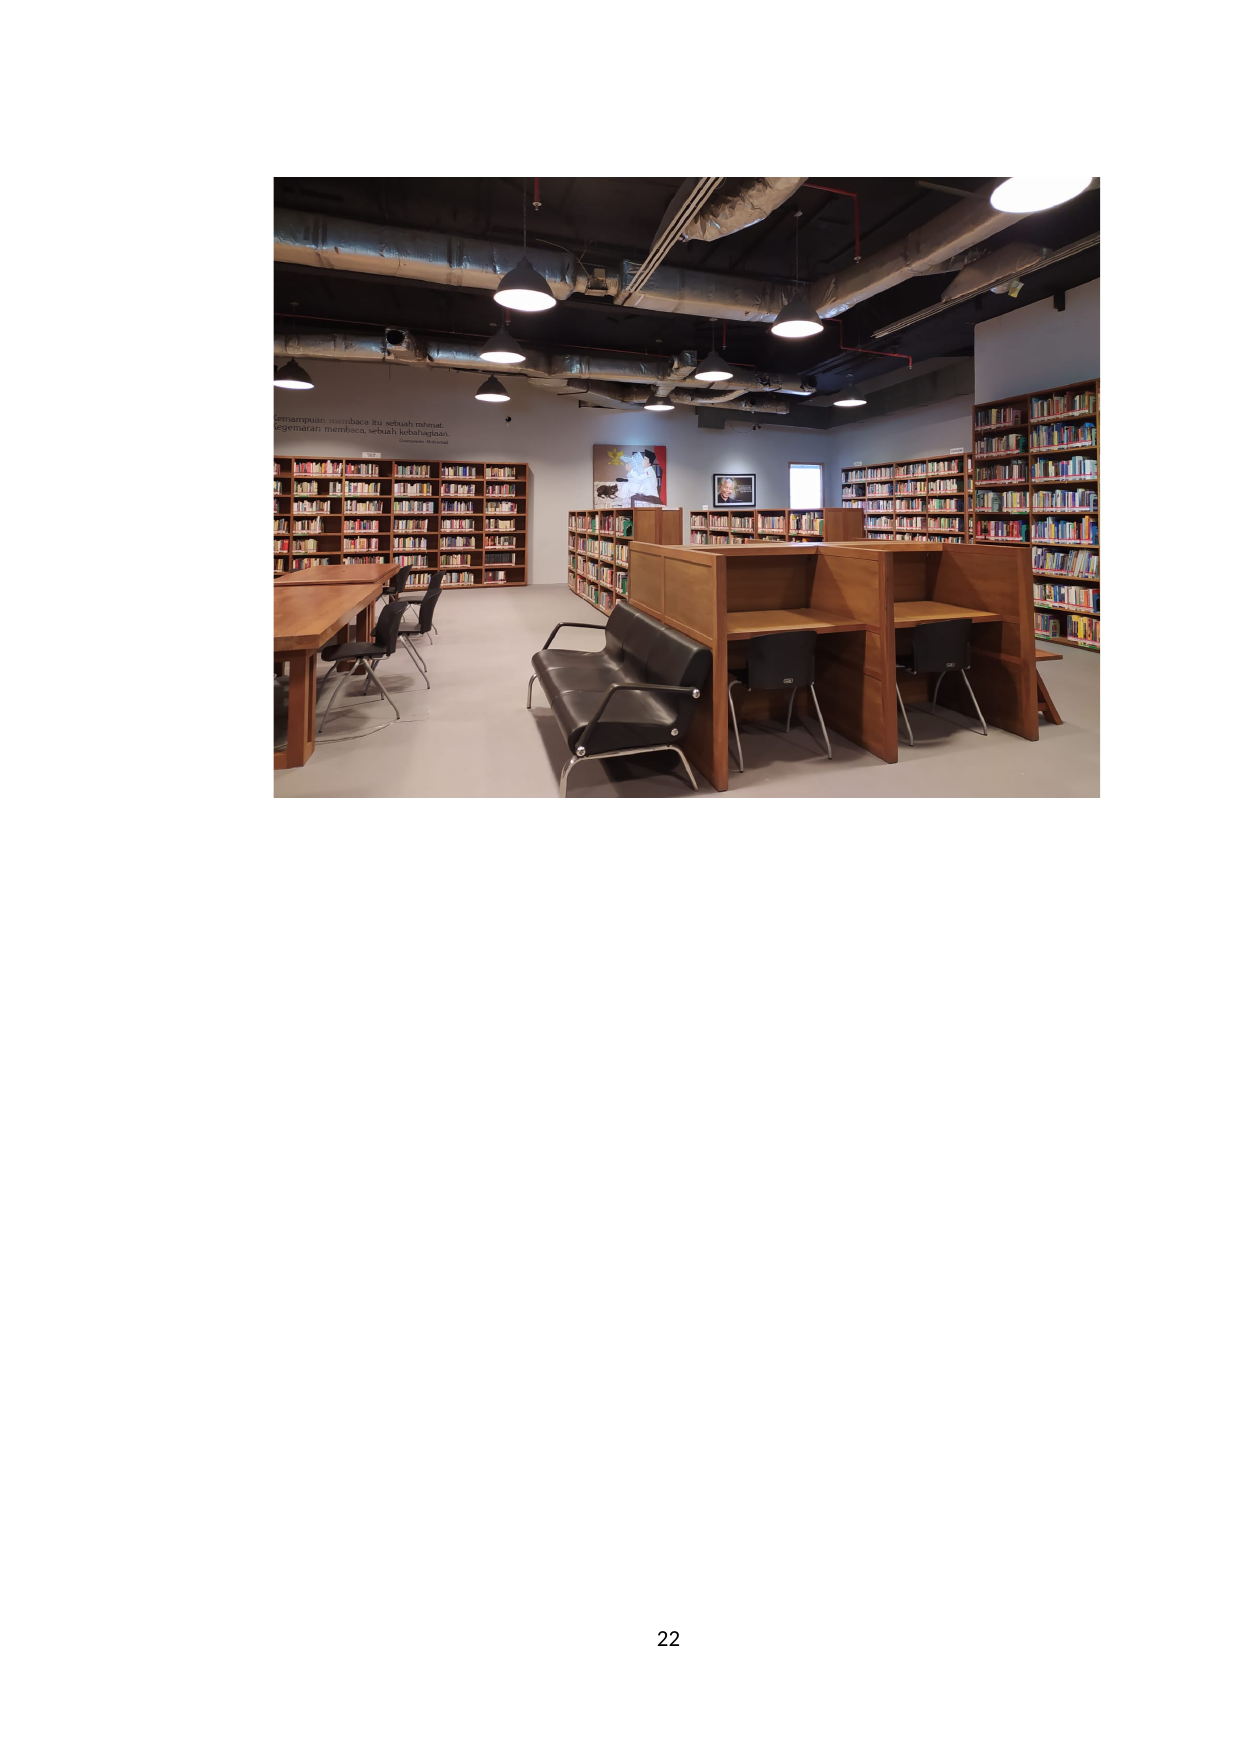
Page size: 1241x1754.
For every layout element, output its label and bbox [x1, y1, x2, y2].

picture [273, 177, 1101, 798]
